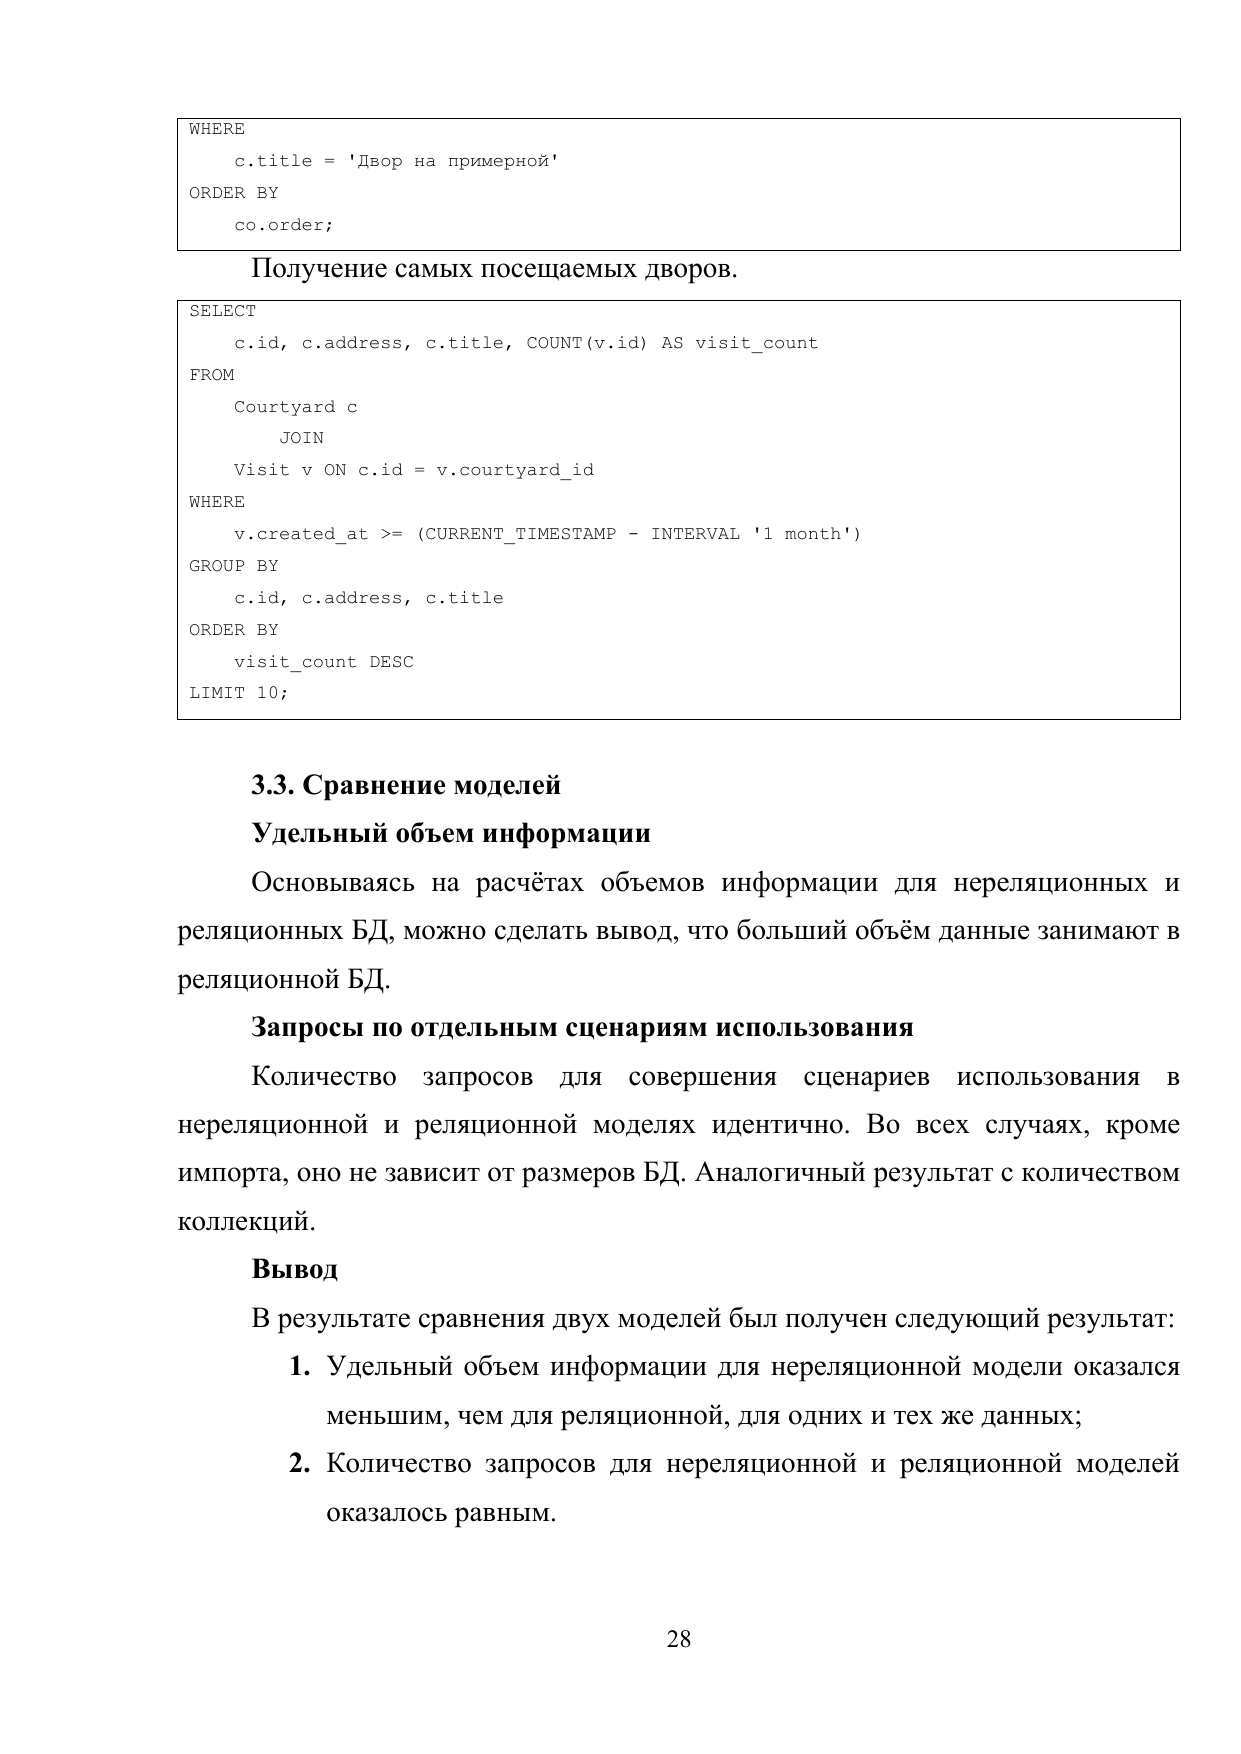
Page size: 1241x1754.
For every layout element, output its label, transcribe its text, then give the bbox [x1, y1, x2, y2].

text В результате сравнения двух моделей был получен следующий результат: [177, 1301, 1181, 1333]
text Вывод [177, 1253, 1181, 1285]
text Удельный объем информации [177, 817, 1181, 849]
list Количество запросов для нереляционной и реляционной моделей оказалось равным. [288, 1446, 1181, 1527]
table_header SELECT c.id, c.address, c.title, COUNT(v.id) AS visit_count FROM Courtyard c JOIN Visit v ON c.id = v.courtyard_id WHERE v.created_at >= (CURRENT_TIMESTAMP - INTERVAL '1 month') GROUP BY c.id, c.address, c.title ORDER BY visit_count DESC LIMIT 10; [178, 301, 1180, 719]
text 3.3. Сравнение моделей [177, 768, 1181, 801]
text Количество запросов для совершения сценариев использования в нереляционной и реляционной моделях идентично. Во всех случаях, кроме импорта, оно не зависит от размеров БД. Аналогичный результат с количеством коллекций. [177, 1059, 1181, 1237]
text Запросы по отдельным сценариям использования [177, 1011, 1181, 1043]
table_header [178, 119, 1180, 250]
list Удельный объем информации для нереляционной модели оказался меньшим, чем для реляционной, для одних и тех же данных; [288, 1349, 1181, 1430]
text Основываясь на расчётах объемов информации для нереляционных и реляционных БД, можно сделать вывод, что больший объём данные занимают в реляционной БД. [177, 865, 1181, 994]
text Получение самых посещаемых дворов. [177, 251, 1181, 284]
